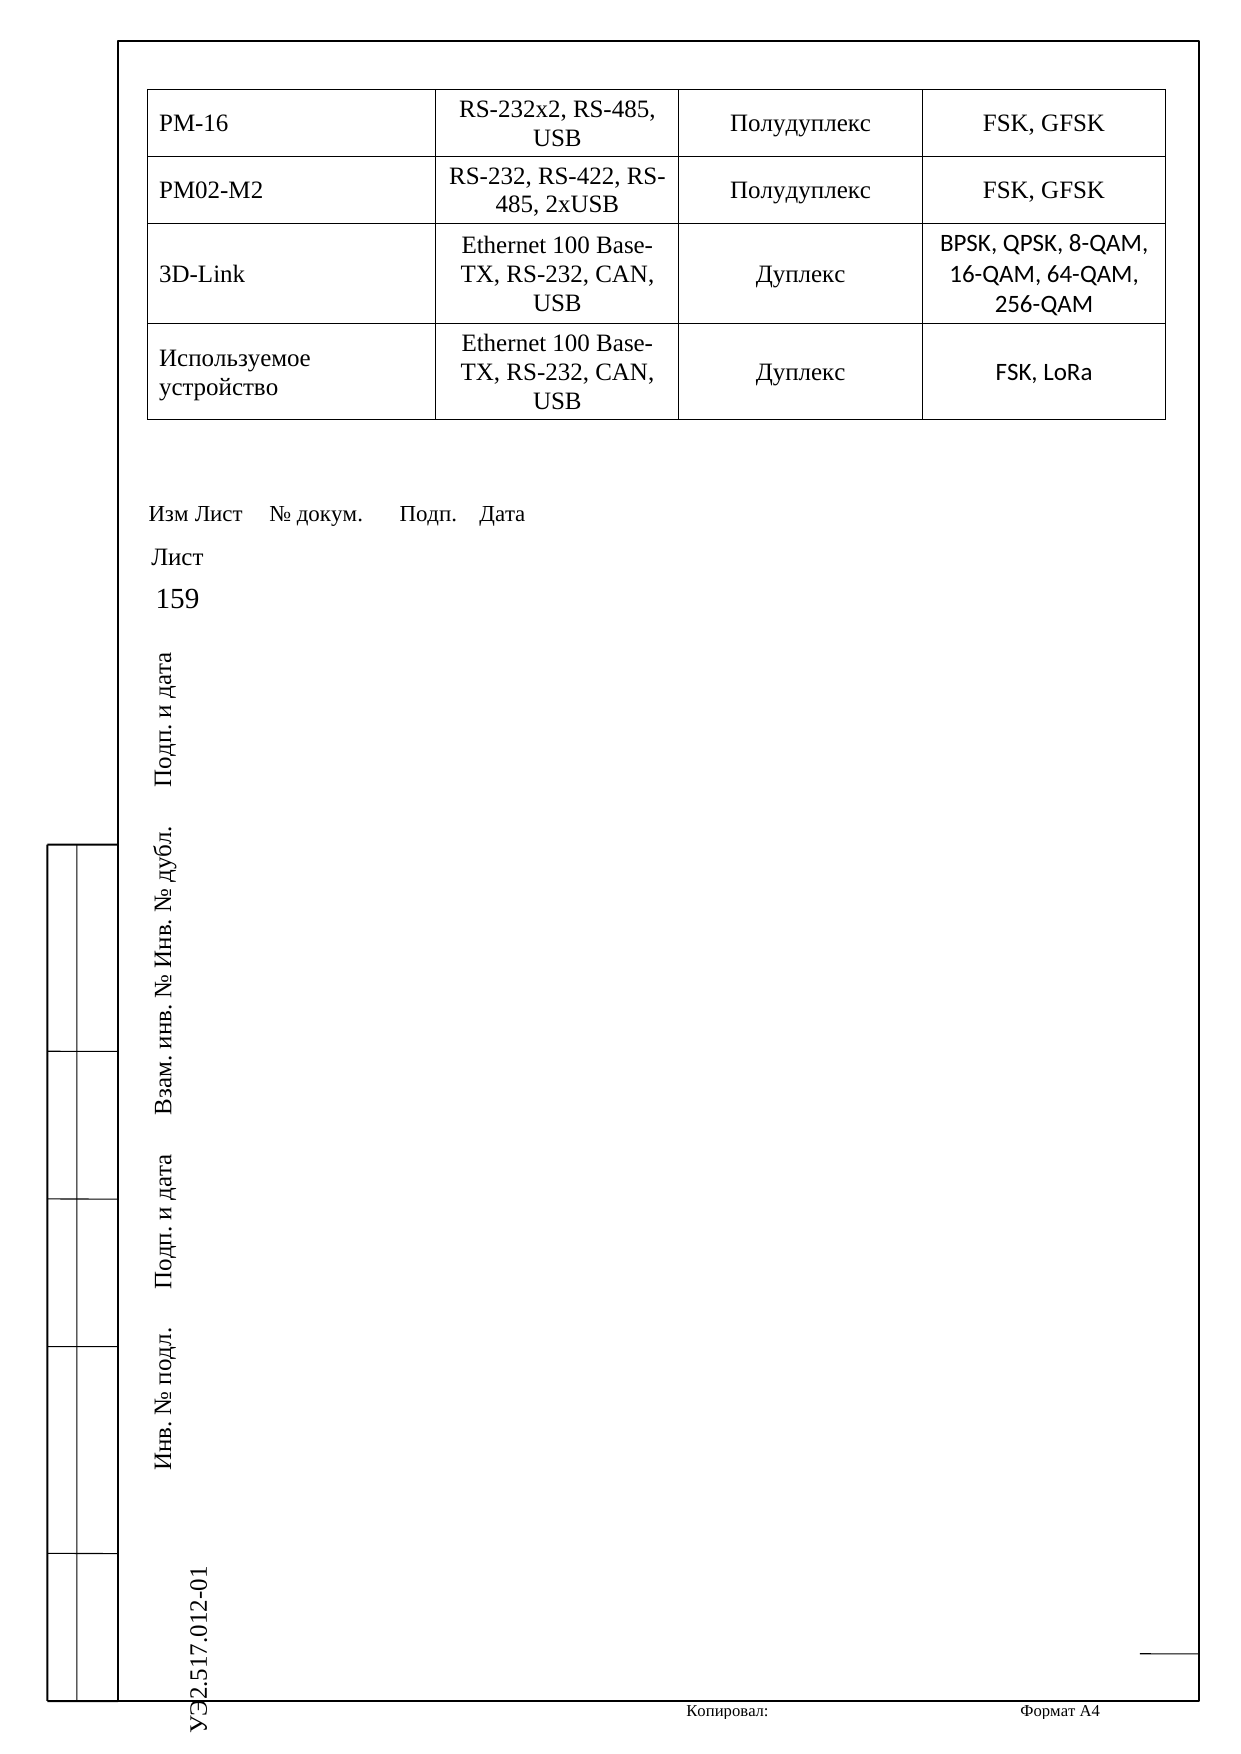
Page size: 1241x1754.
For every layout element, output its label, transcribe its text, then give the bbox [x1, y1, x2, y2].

table_cell RS-232, RS-422, RS-485, 2xUSB [436, 157, 678, 222]
table_cell FSK, GFSK [923, 90, 1165, 156]
table_cell Полудуплекс [679, 157, 922, 222]
table_cell FSK, GFSK [923, 157, 1165, 222]
table_cell BPSK, QPSK, 8-QAM, 16-QAM, 64-QAM, 256-QAM [923, 224, 1165, 323]
table_cell Полудуплекс [679, 90, 922, 156]
table_cell Ethernet 100 Base-TX, RS-232, CAN, USB [436, 324, 678, 419]
table_cell FSK, LoRa [923, 324, 1165, 419]
table_cell Ethernet 100 Base-TX, RS-232, CAN, USB [436, 224, 678, 323]
table_cell Дуплекс [679, 224, 922, 323]
table_cell 3D-Link [148, 224, 435, 323]
table_cell Дуплекс [679, 324, 922, 419]
table_cell RS-232х2, RS-485, USB [436, 90, 678, 156]
table_cell РМ-16 [148, 90, 435, 156]
table_cell Используемое устройство [148, 324, 435, 419]
table_cell РМ02-М2 [148, 157, 435, 222]
